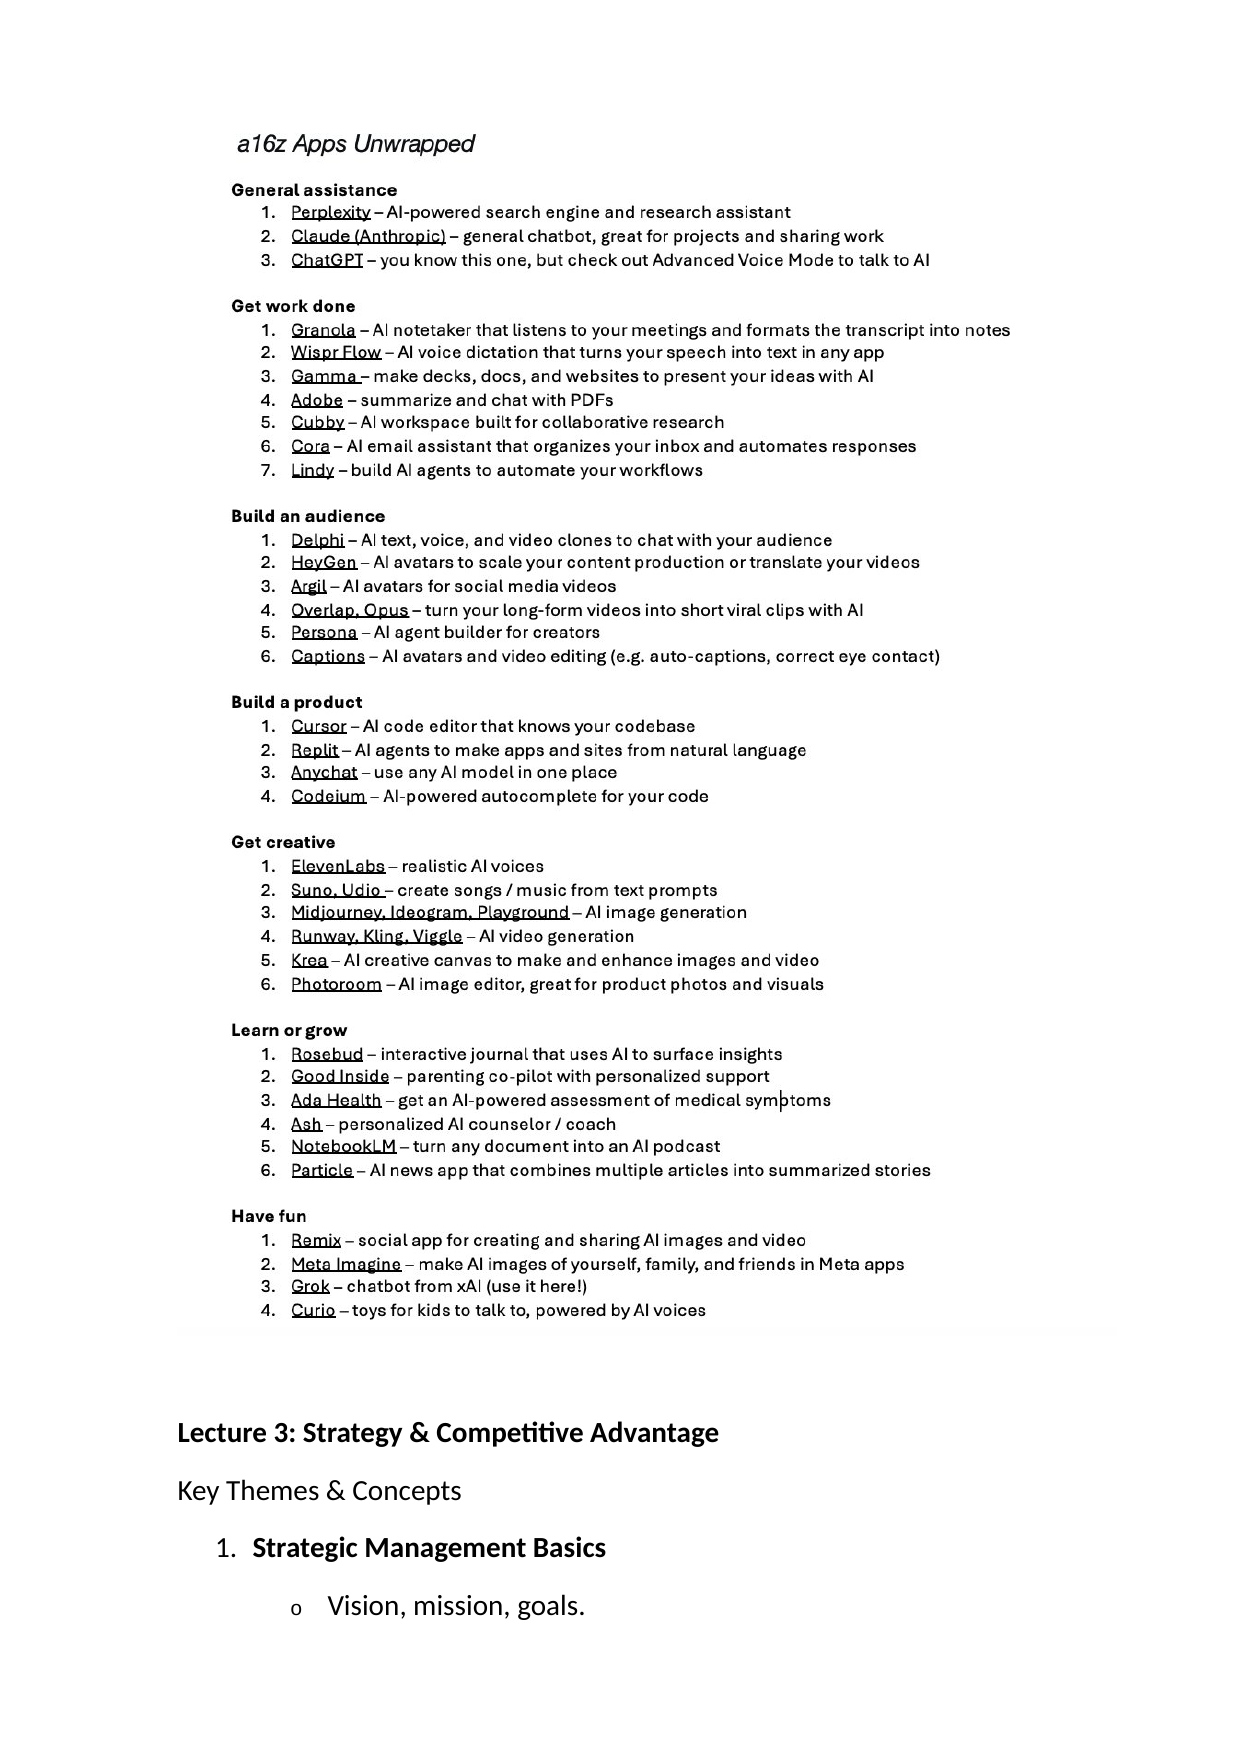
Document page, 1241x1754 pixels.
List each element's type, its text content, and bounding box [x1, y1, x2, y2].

list Vision, mission, goals. [290, 1587, 1152, 1623]
text Key Themes & Concepts [177, 1472, 1152, 1508]
picture [177, 118, 1118, 1336]
list Strategic Management Basics [215, 1529, 1152, 1565]
text Lecture 3: Strategy & Competitive Advantage [177, 1414, 1152, 1450]
